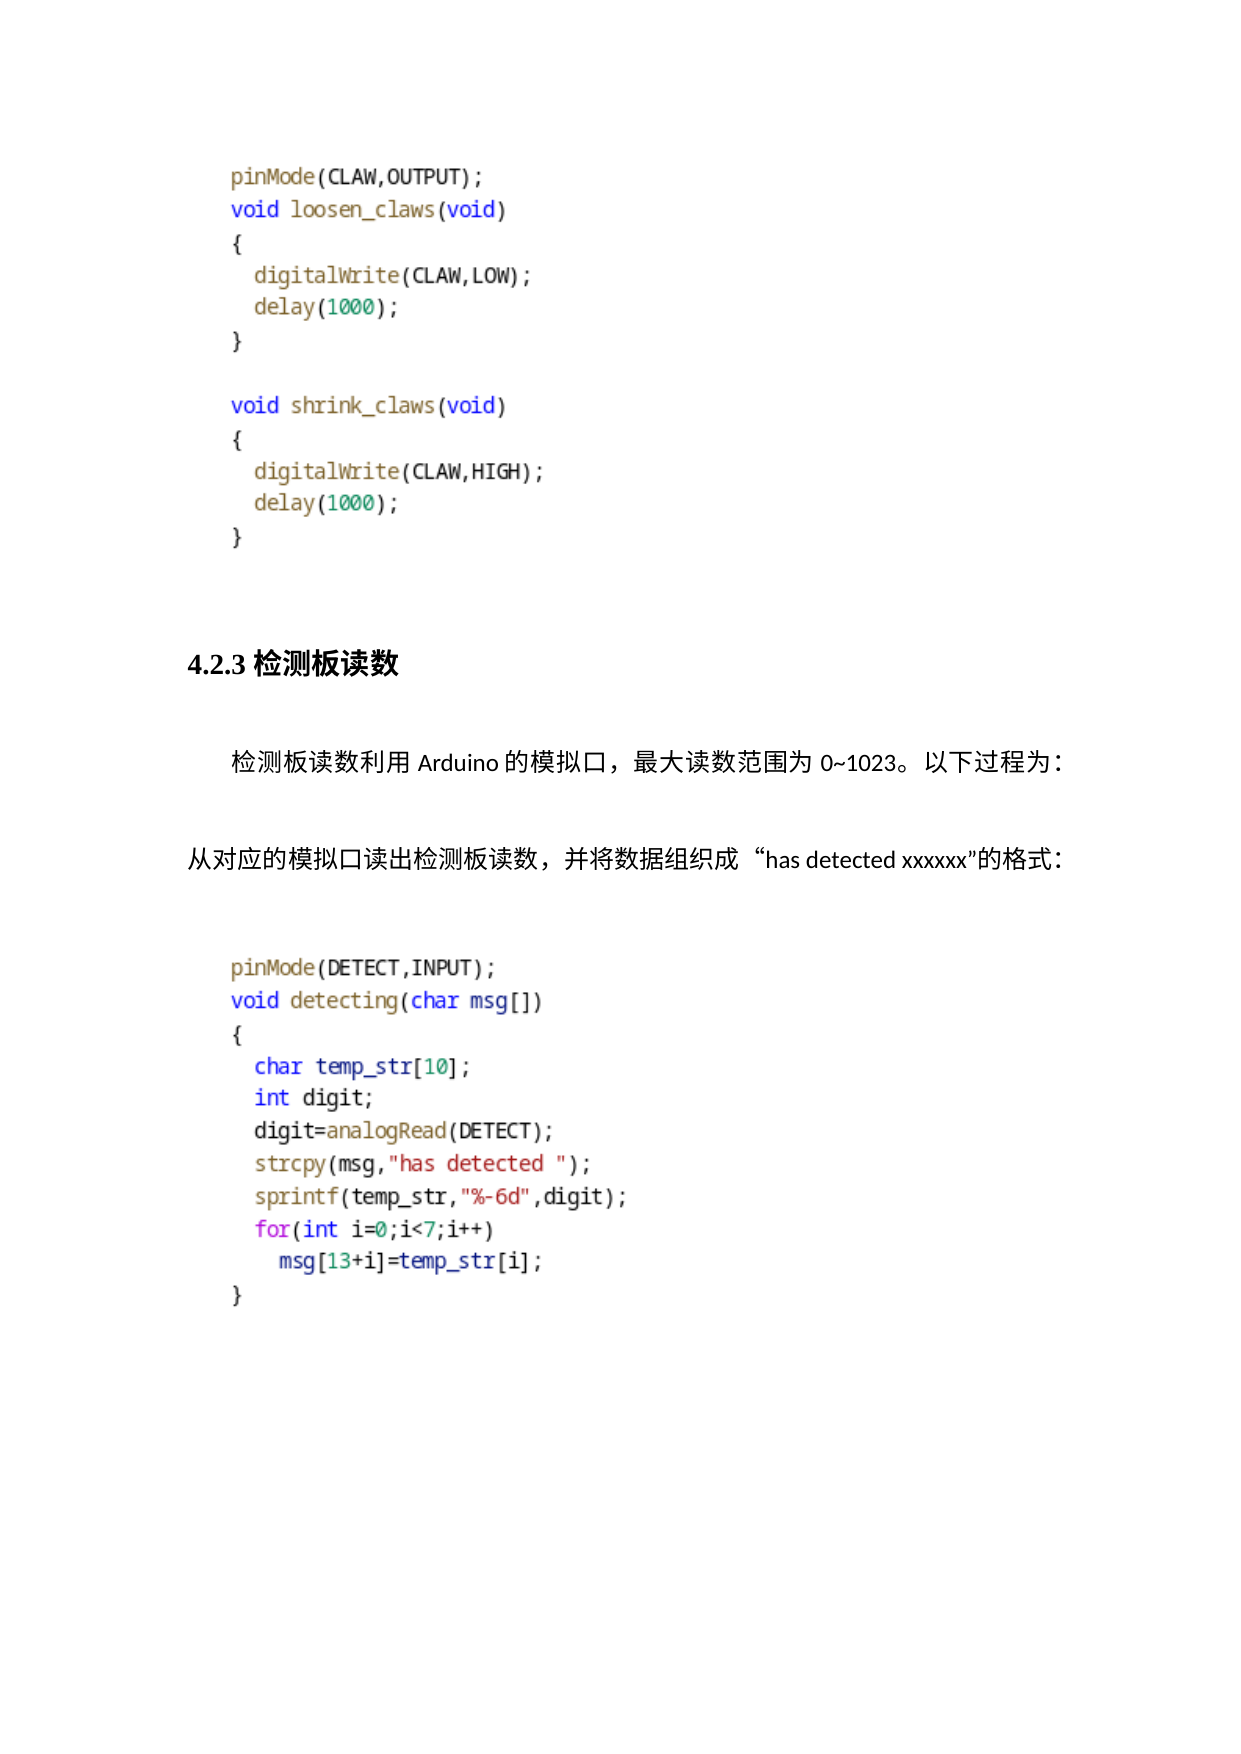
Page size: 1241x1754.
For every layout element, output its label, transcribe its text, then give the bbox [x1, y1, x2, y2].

text 检测板读数利用Arduino的模拟口，最大读数范围为0~1023。以下过程为：从对应的模拟口读出检测板读数，并将数据组织成“has detected xxxxxx”的格式： [187, 728, 1053, 939]
text 4.2.3 检测板读数 [187, 629, 1053, 694]
